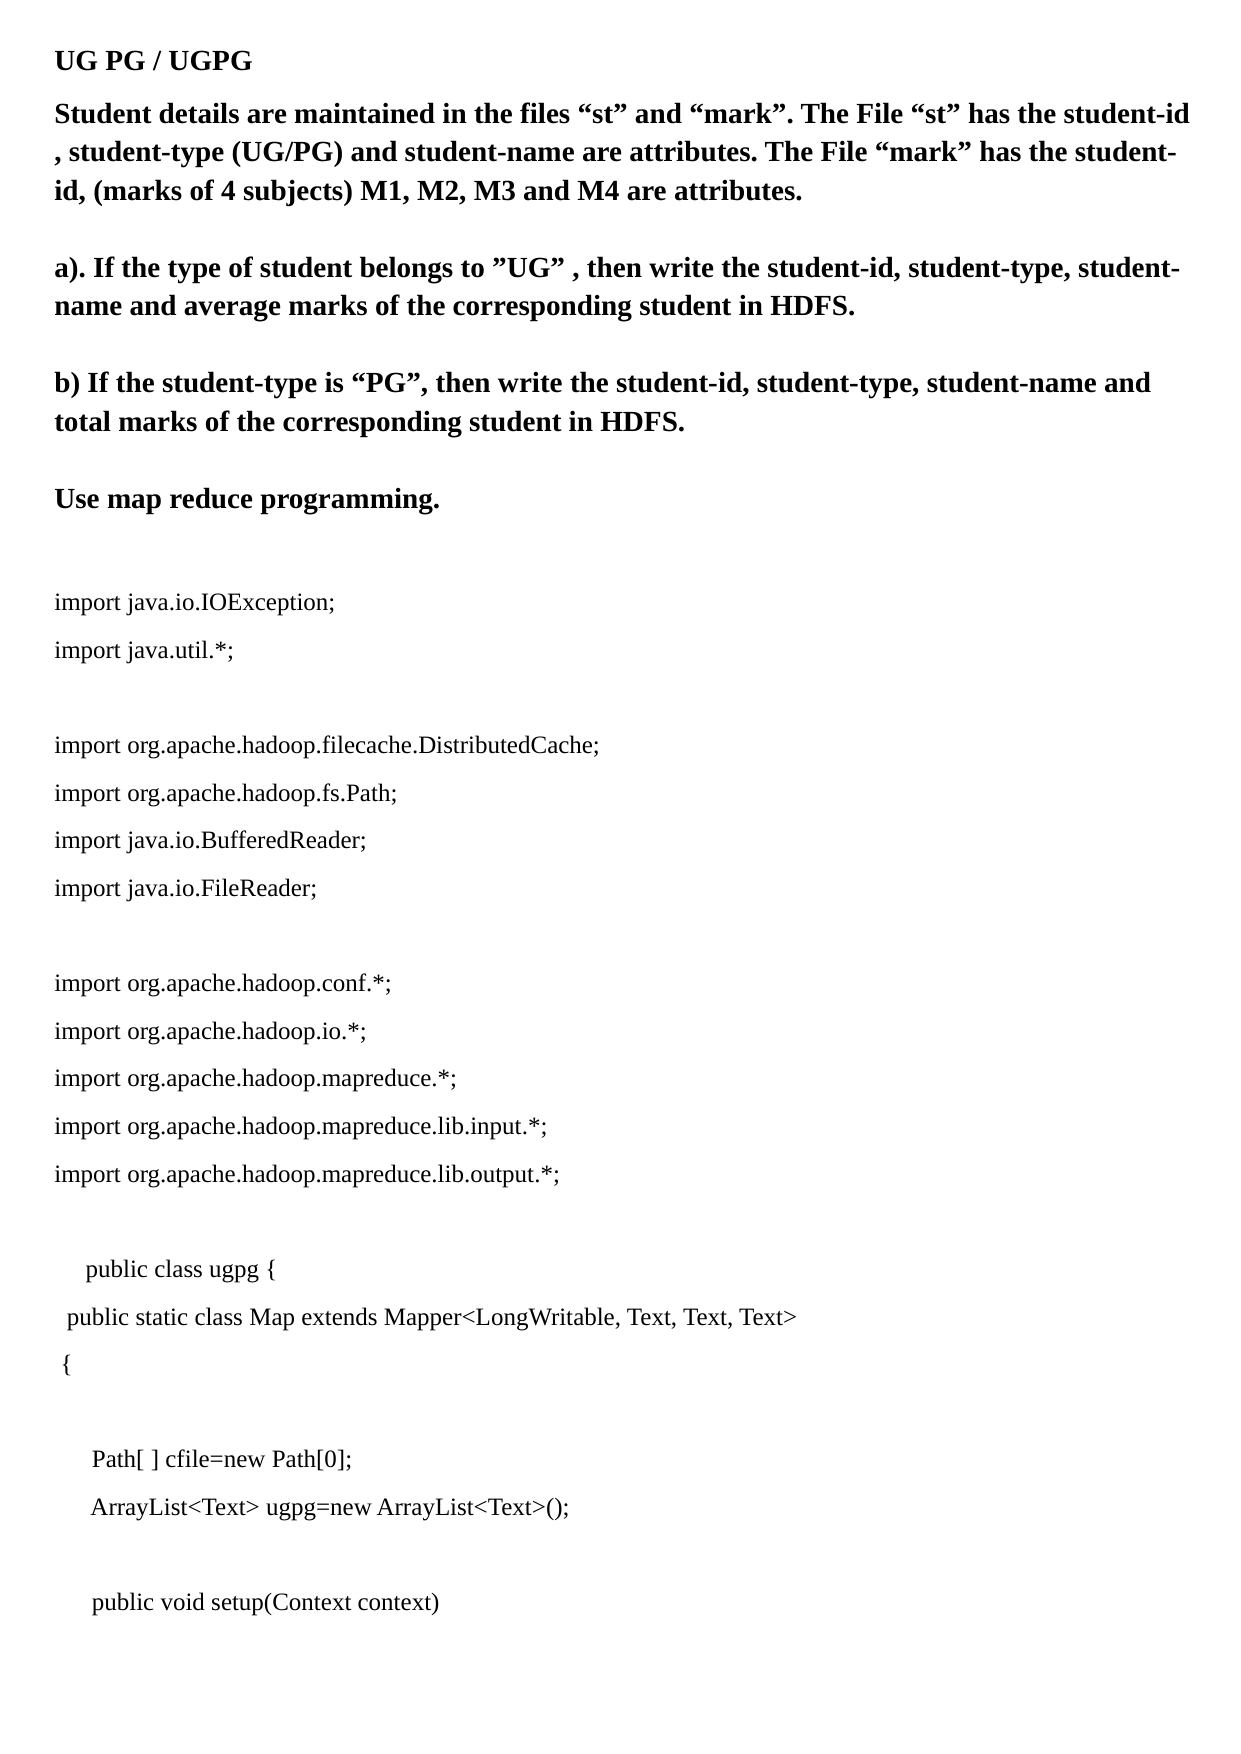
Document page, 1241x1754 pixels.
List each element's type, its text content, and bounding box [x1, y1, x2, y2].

text import org.apache.hadoop.mapreduce.lib.input.*; [54, 1111, 1194, 1140]
text { [54, 1349, 1194, 1378]
text import java.io.IOException; [54, 587, 1194, 616]
text Student details are maintained in the files “st” and “mark”. The File “st” has the student-id , student-type (UG/PG) and student-name are attributes. The File “mark” has the student-id, (marks of 4 subjects) M1, M2, M3 and M4 are attributes. a). If the type of student belongs to ”UG” , then write the student-id, student-type, student-name and average marks of the corresponding student in HDFS. b) If the student-type is “PG”, then write the student-id, student-type, student-name and total marks of the corresponding student in HDFS. Use map reduce programming. [54, 96, 1194, 515]
text import java.io.BufferedReader; [54, 826, 1194, 854]
text public void setup(Context context) [54, 1587, 1194, 1616]
text ArrayList<Text> ugpg=new ArrayList<Text>(); [54, 1492, 1194, 1521]
text import org.apache.hadoop.fs.Path; [54, 778, 1194, 807]
text import java.io.FileReader; [54, 873, 1194, 902]
text import org.apache.hadoop.conf.*; [54, 968, 1194, 997]
text UG PG / UGPG [54, 43, 1194, 76]
text import org.apache.hadoop.filecache.DistributedCache; [54, 730, 1194, 759]
text import org.apache.hadoop.io.*; [54, 1016, 1194, 1045]
text import org.apache.hadoop.mapreduce.*; [54, 1063, 1194, 1092]
text public static class Map extends Mapper<LongWritable, Text, Text, Text> [54, 1302, 1194, 1330]
text import java.util.*; [54, 635, 1194, 664]
text public class ugpg { [54, 1254, 1194, 1283]
text import org.apache.hadoop.mapreduce.lib.output.*; [54, 1159, 1194, 1187]
text Path[ ] cfile=new Path[0]; [54, 1444, 1194, 1473]
